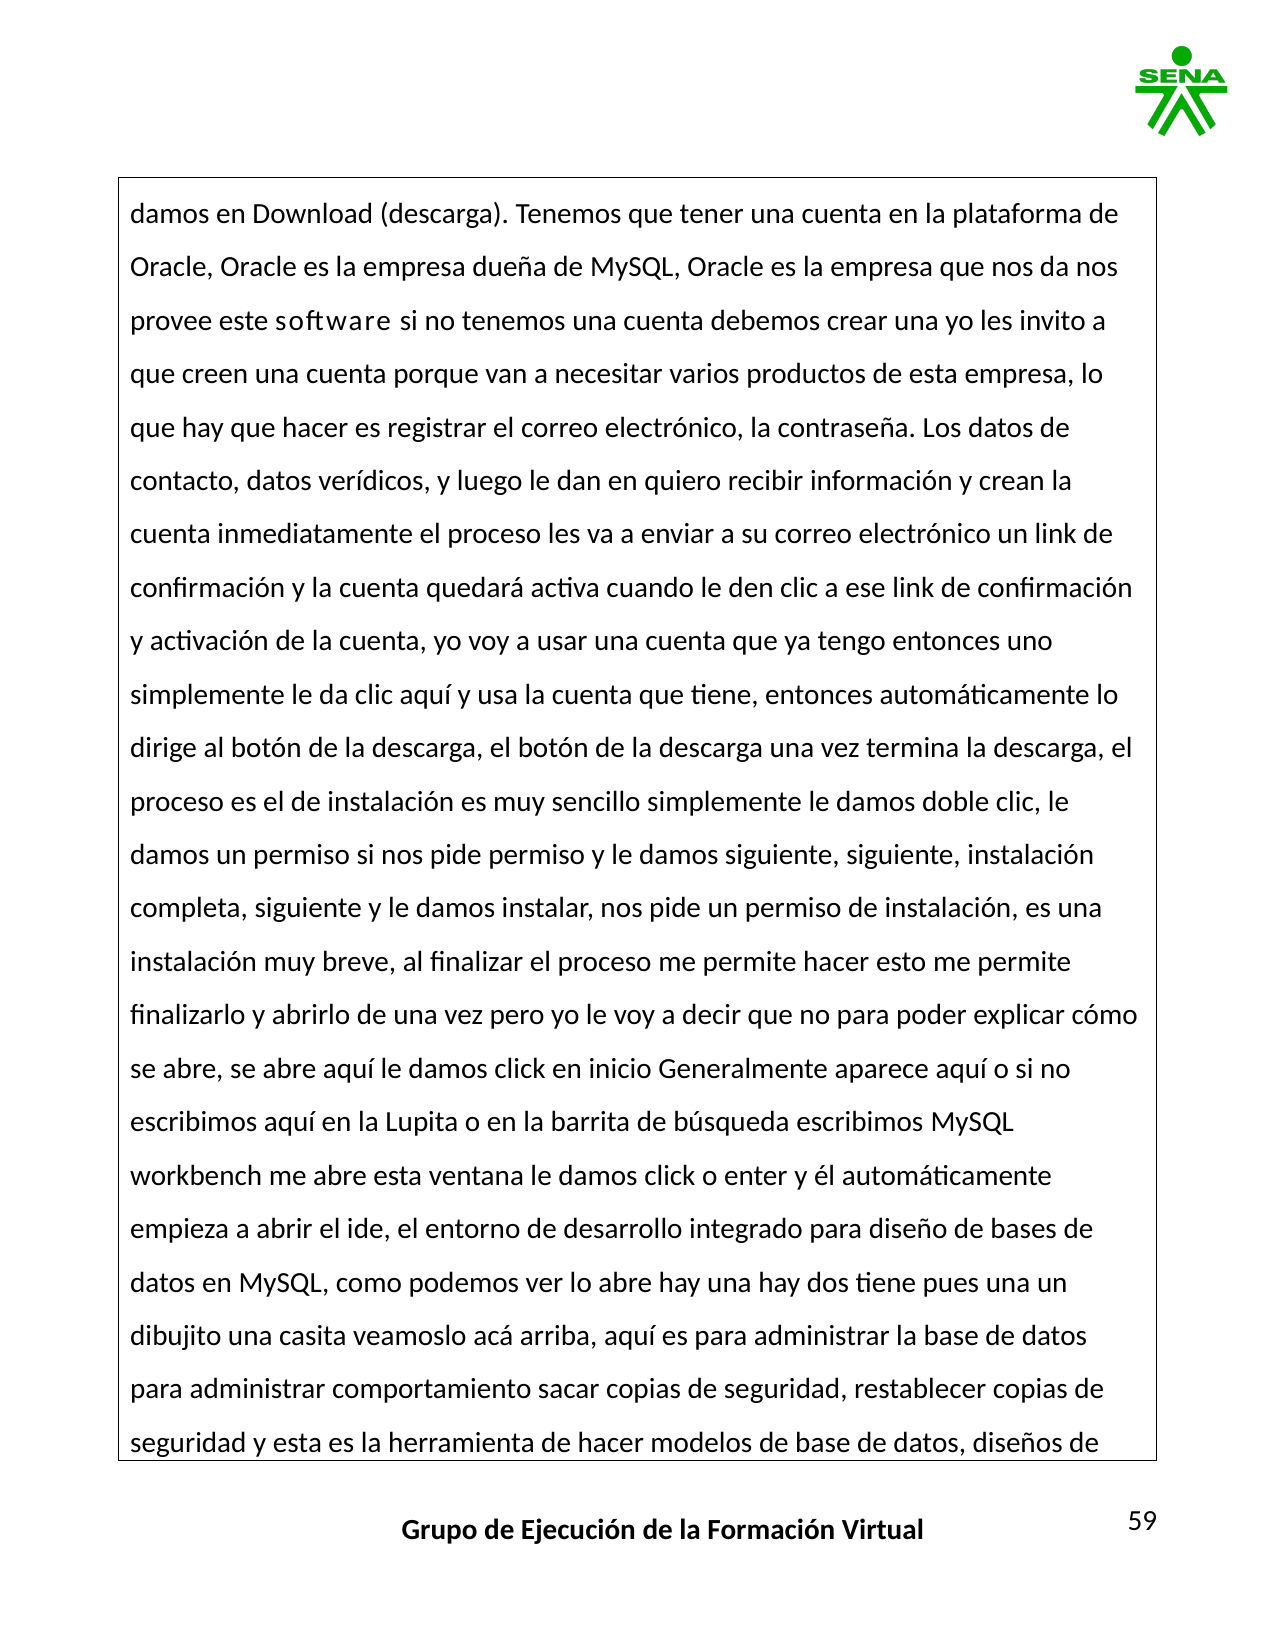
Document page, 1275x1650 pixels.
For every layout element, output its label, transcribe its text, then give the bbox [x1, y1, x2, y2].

picture [1135, 46, 1228, 136]
